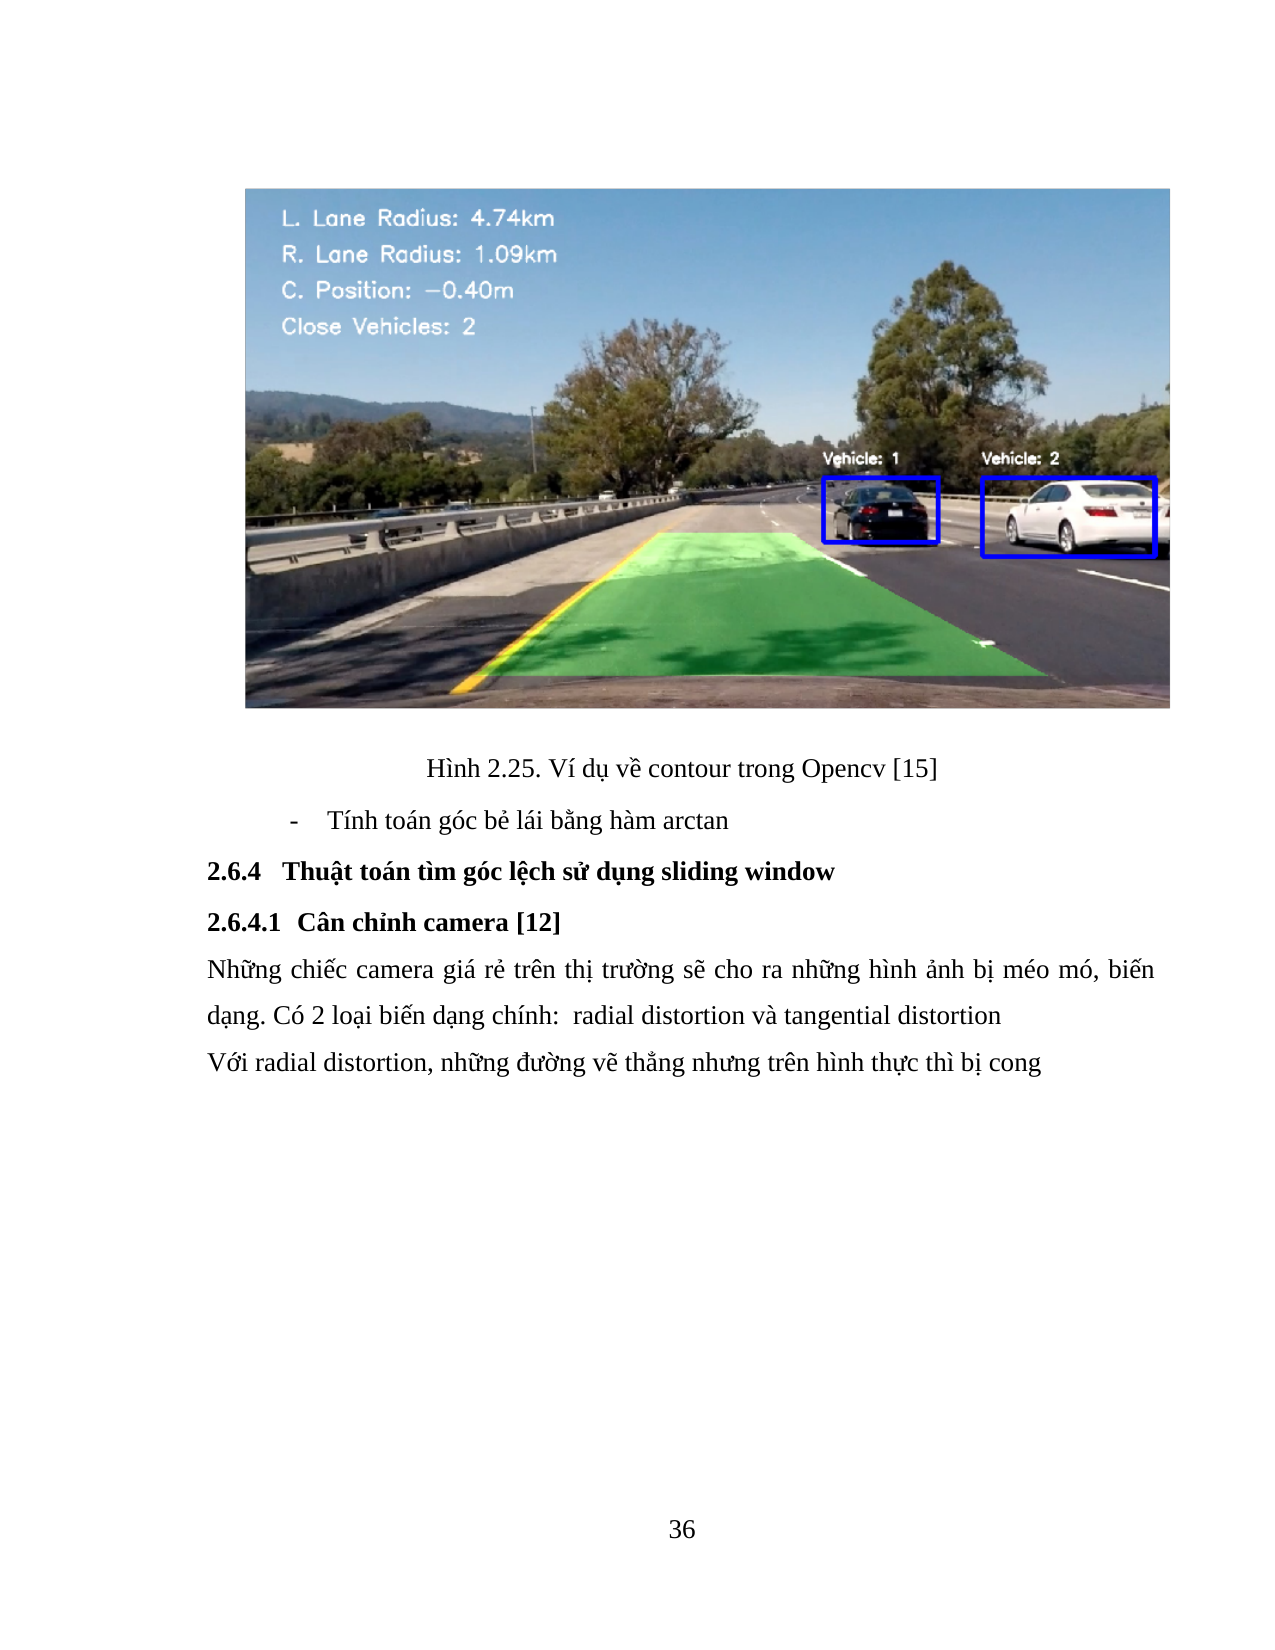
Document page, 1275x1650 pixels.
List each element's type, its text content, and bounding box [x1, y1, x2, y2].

subtitle Thuật toán tìm góc lệch sử dụng sliding window [207, 855, 1157, 886]
text Với radial distortion, những đường vẽ thẳng nhưng trên hình thực thì bị cong [207, 1046, 1157, 1077]
picture [206, 177, 1182, 737]
list Tính toán góc bẻ lái bằng hàm arctan [289, 804, 1157, 836]
text Những chiếc camera giá rẻ trên thị trường sẽ cho ra những hình ảnh bị méo mó, biến dạng. Có 2 loại biến dạng chính: radial distortion và tangential distortion [207, 953, 1157, 1031]
subtitle Cân chỉnh camera [207, 906, 1157, 937]
text Hình 2.23. Ví dụ về contour trong Opencv [207, 752, 1157, 783]
